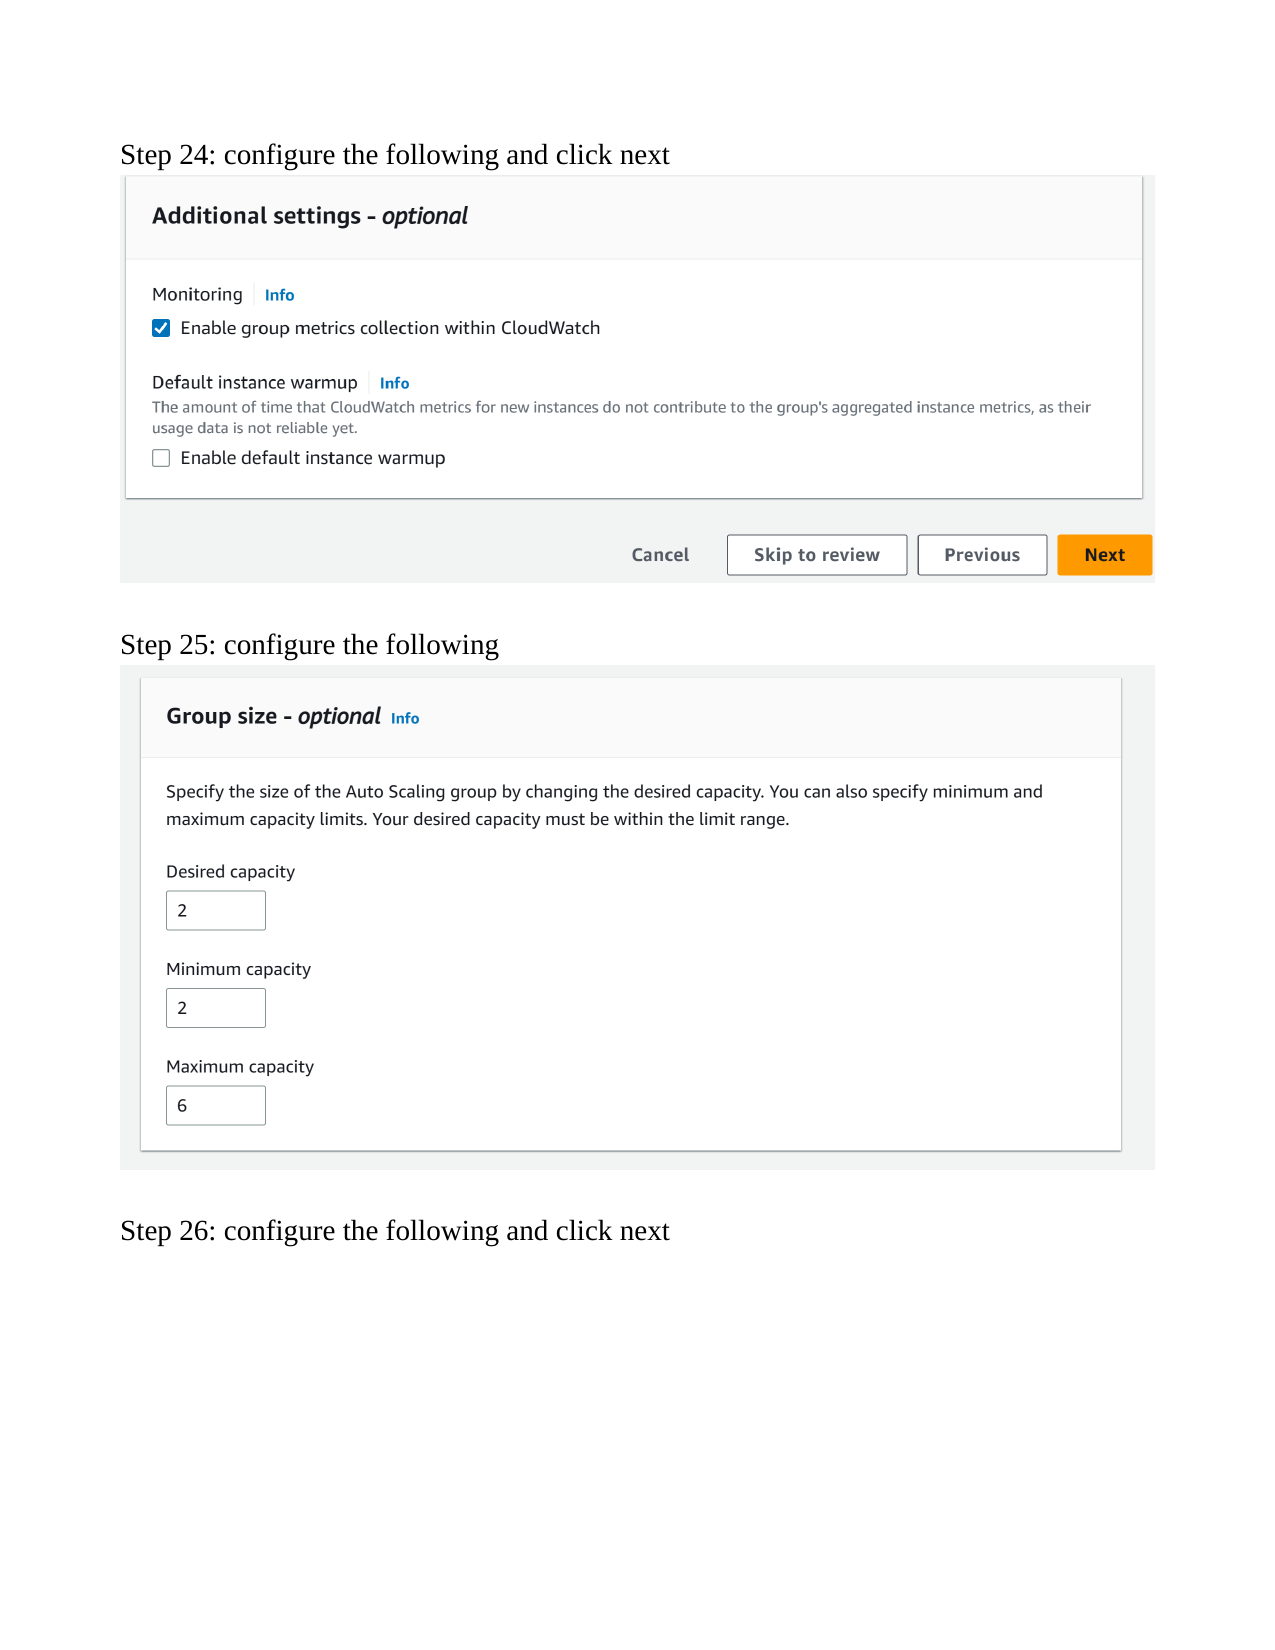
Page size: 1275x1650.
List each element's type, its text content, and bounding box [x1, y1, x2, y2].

text Step 24: configure the following and click next [120, 137, 1155, 171]
picture [120, 175, 1155, 583]
text Step 26: configure the following and click next [120, 1213, 1155, 1247]
text Step 25: configure the following [120, 627, 1155, 660]
picture [120, 665, 1155, 1170]
